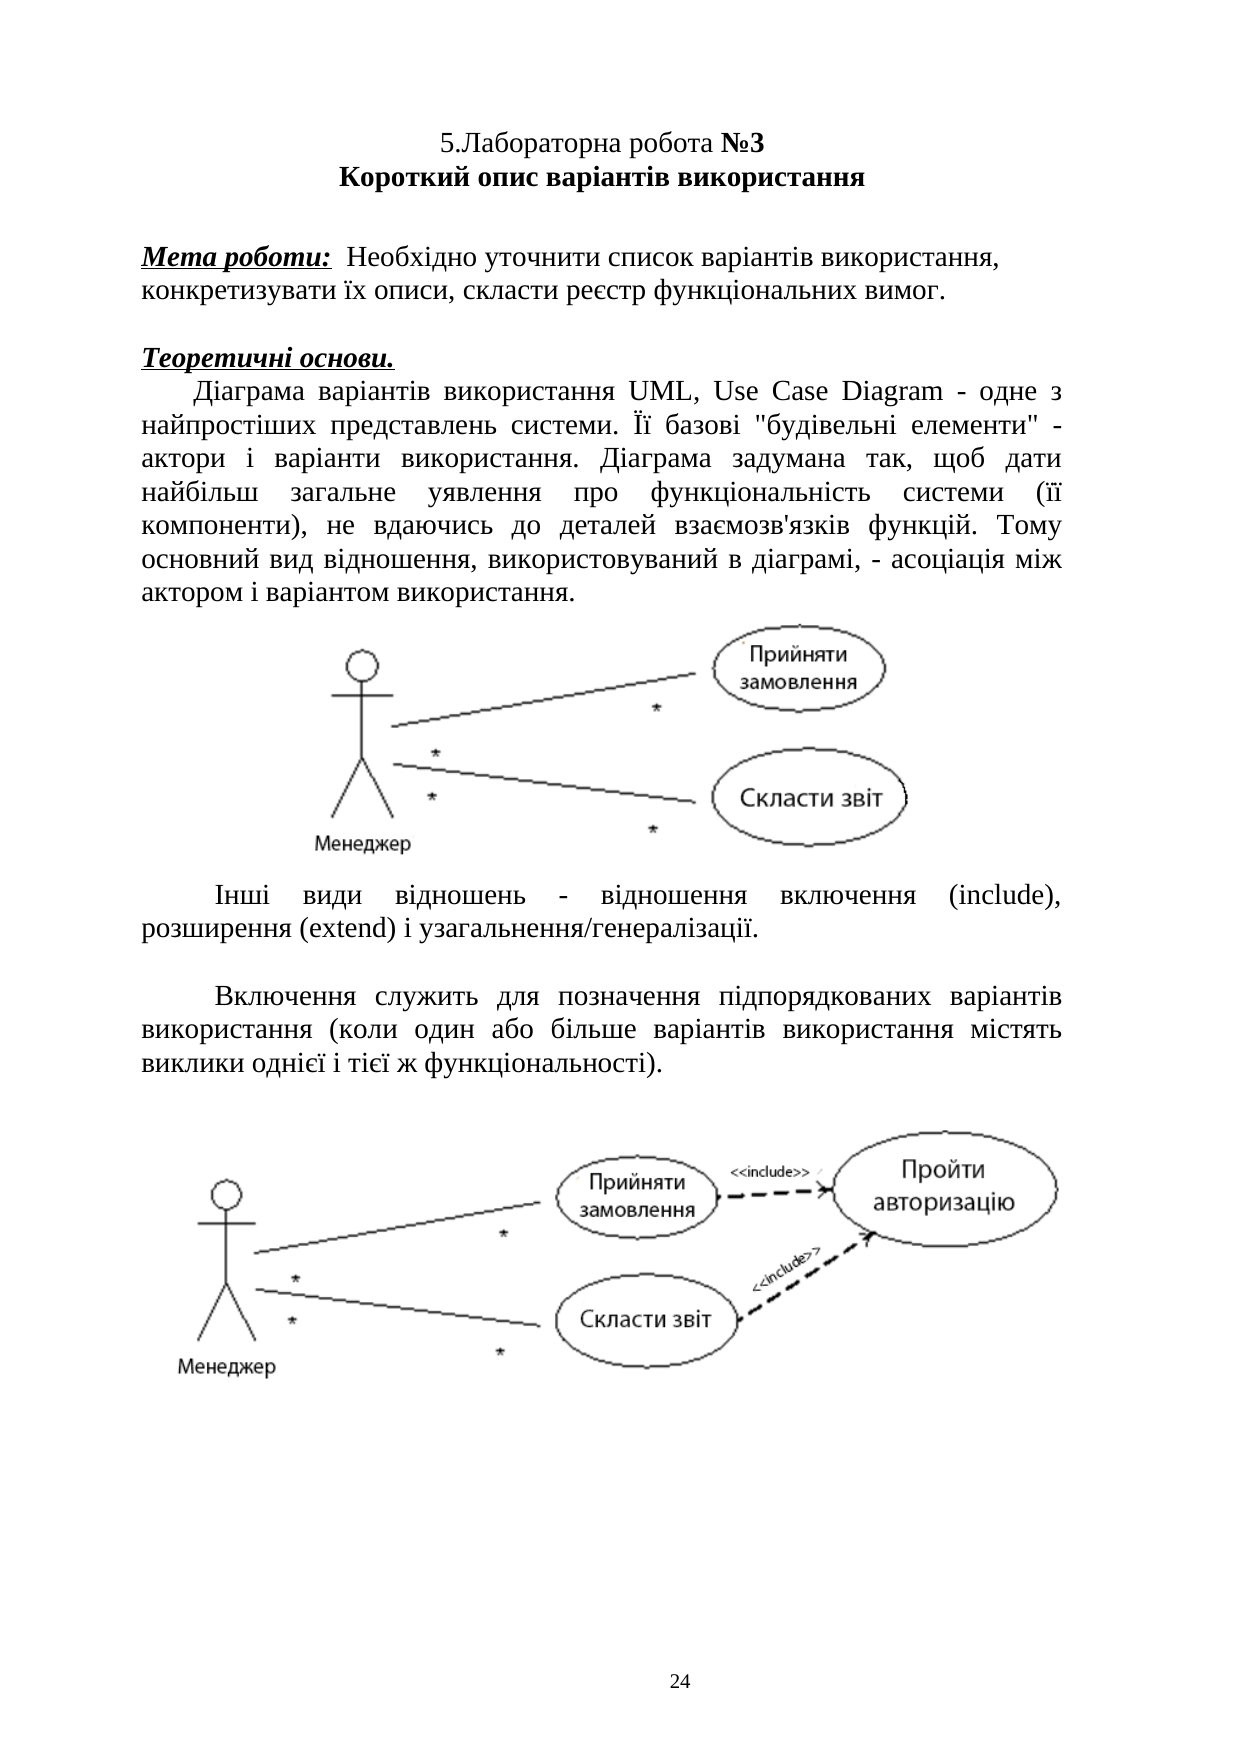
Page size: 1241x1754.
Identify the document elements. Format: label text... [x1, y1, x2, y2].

text Діаграма варіантів використання UML, Use Case Diagram - одне з найпростіших представлень системи. Її базові "будівельні елементи" - актори і варіанти використання. Діаграма задумана так, щоб дати найбільш загальне уявлення про функціональність системи (її компоненти), не вдаючись до деталей взаємозв'язків функцій. Тому основний вид відношення, використовуваний в діаграмі, - асоціація між актором і варіантом використання. [141, 373, 1063, 608]
text 5.Лабораторна робота №3 [286, 125, 918, 159]
text Короткий опис варіантів використання [286, 159, 919, 192]
picture [268, 609, 949, 877]
text Теоретичні основи. [141, 340, 1122, 373]
text Інші види відношень - відношення включення (include), розширення (extend) і узагальнення/генералізації. [141, 877, 1062, 944]
text Мета роботи: Необхідно уточнити список варіантів використання, конкретизувати їх описи, скласти реєстр функціональних вимог. [141, 239, 1122, 306]
picture [140, 1103, 1094, 1405]
text Включення служить для позначення підпорядкованих варіантів використання (коли один або більше варіантів використання містять виклики однієї і тієї ж функціональності). [141, 978, 1063, 1078]
